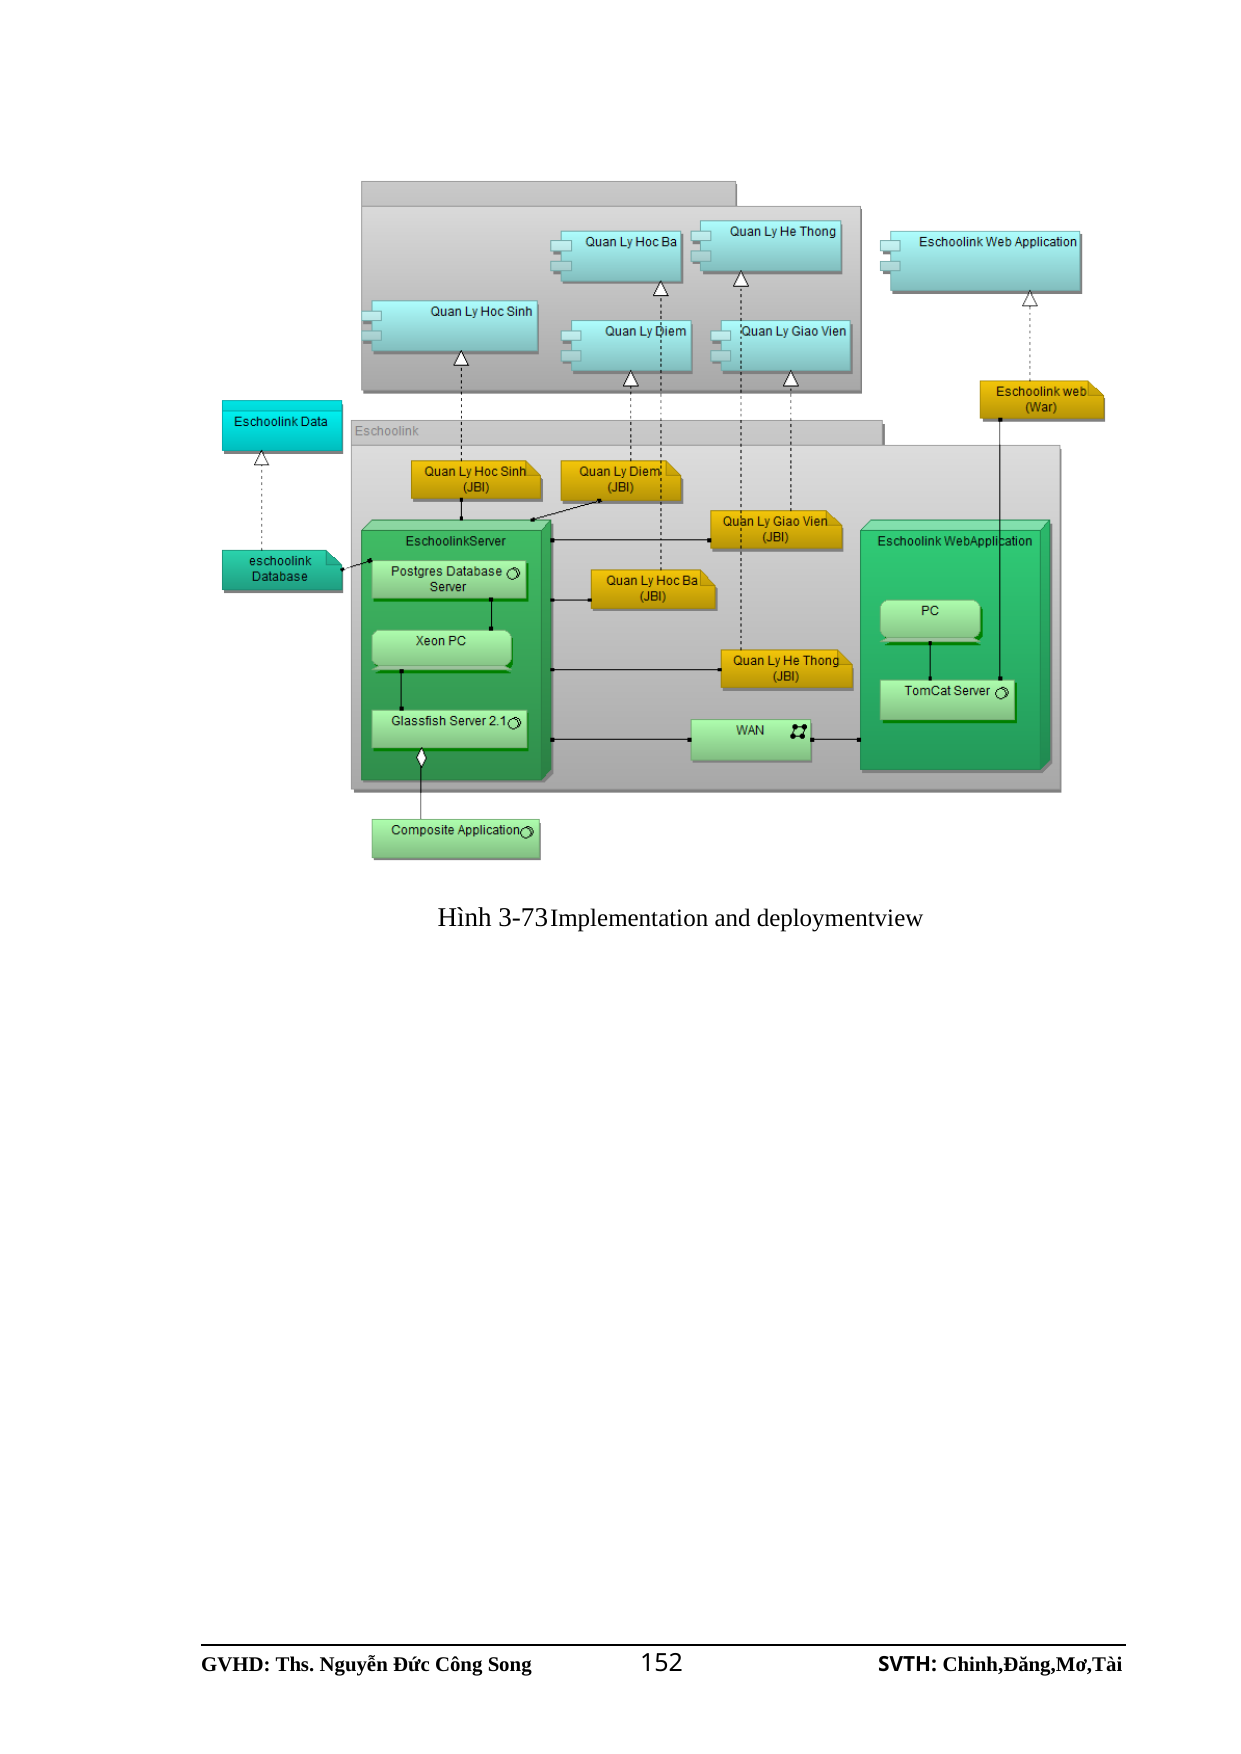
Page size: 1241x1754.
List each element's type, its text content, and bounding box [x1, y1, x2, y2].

picture [200, 159, 1123, 877]
text Implementation and deploymentview [238, 901, 1122, 933]
